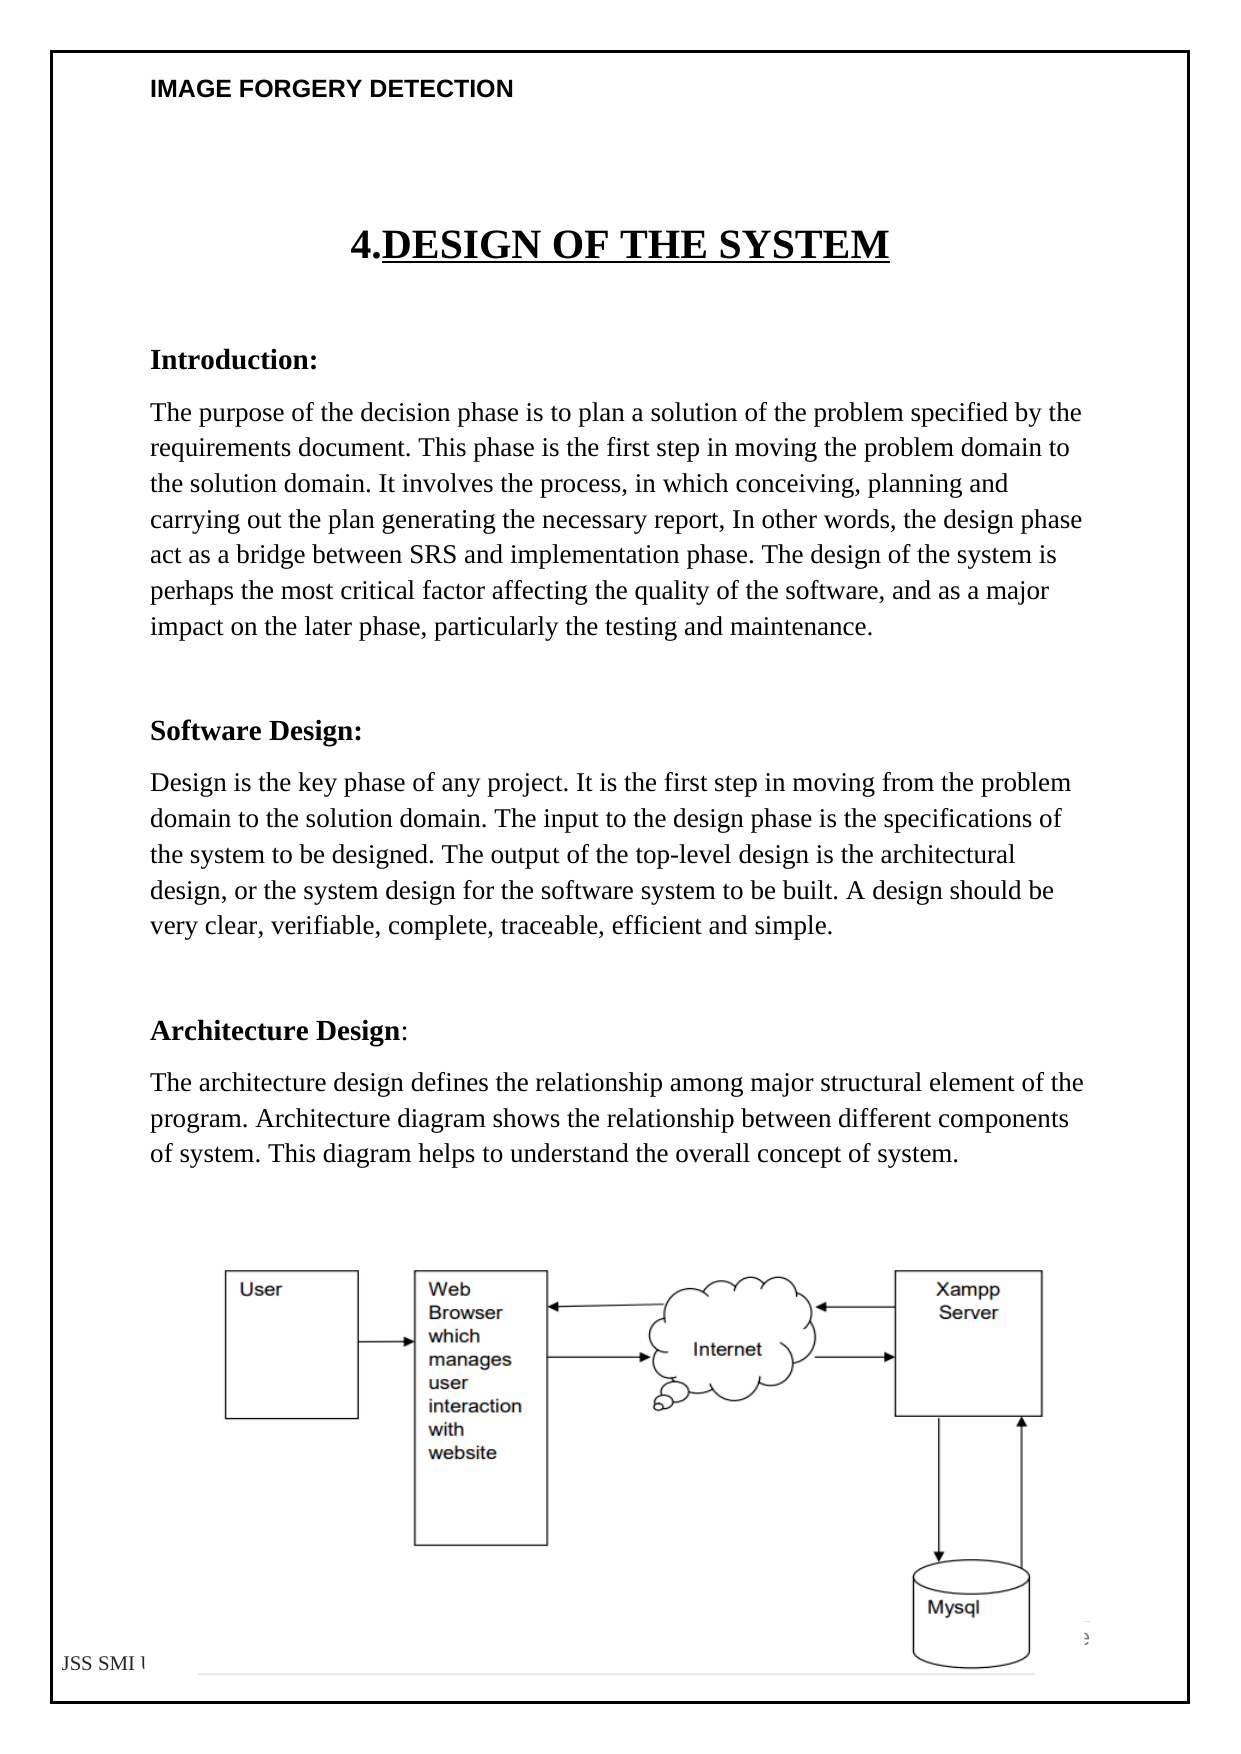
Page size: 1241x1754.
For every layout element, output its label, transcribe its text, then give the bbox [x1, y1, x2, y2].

text 4.DESIGN OF THE SYSTEM [150, 220, 1090, 268]
picture [144, 1249, 1085, 1677]
text Introduction: [150, 342, 1090, 376]
text The architecture design defines the relationship among major structural element of the program. Architecture diagram shows the relationship between different components of system. This diagram helps to understand the overall concept of system. [150, 1066, 1090, 1169]
text Architecture Design: [150, 1013, 1090, 1046]
text The purpose of the decision phase is to plan a solution of the problem specified by the requirements document. This phase is the first step in moving the problem domain to the solution domain. It involves the process, in which conceiving, planning and carrying out the plan generating the necessary report, In other words, the design phase act as a bridge between SRS and implementation phase. The design of the system is perhaps the most critical factor affecting the quality of the software, and as a major impact on the later phase, particularly the testing and maintenance. [150, 396, 1090, 641]
text Software Design: [150, 713, 1090, 747]
text Design is the key phase of any project. It is the first step in moving from the problem domain to the solution domain. The input to the design phase is the specifications of the system to be designed. The output of the top-level design is the architectural design, or the system design for the software system to be built. A design should be very clear, verifiable, complete, traceable, efficient and simple. [150, 767, 1090, 941]
